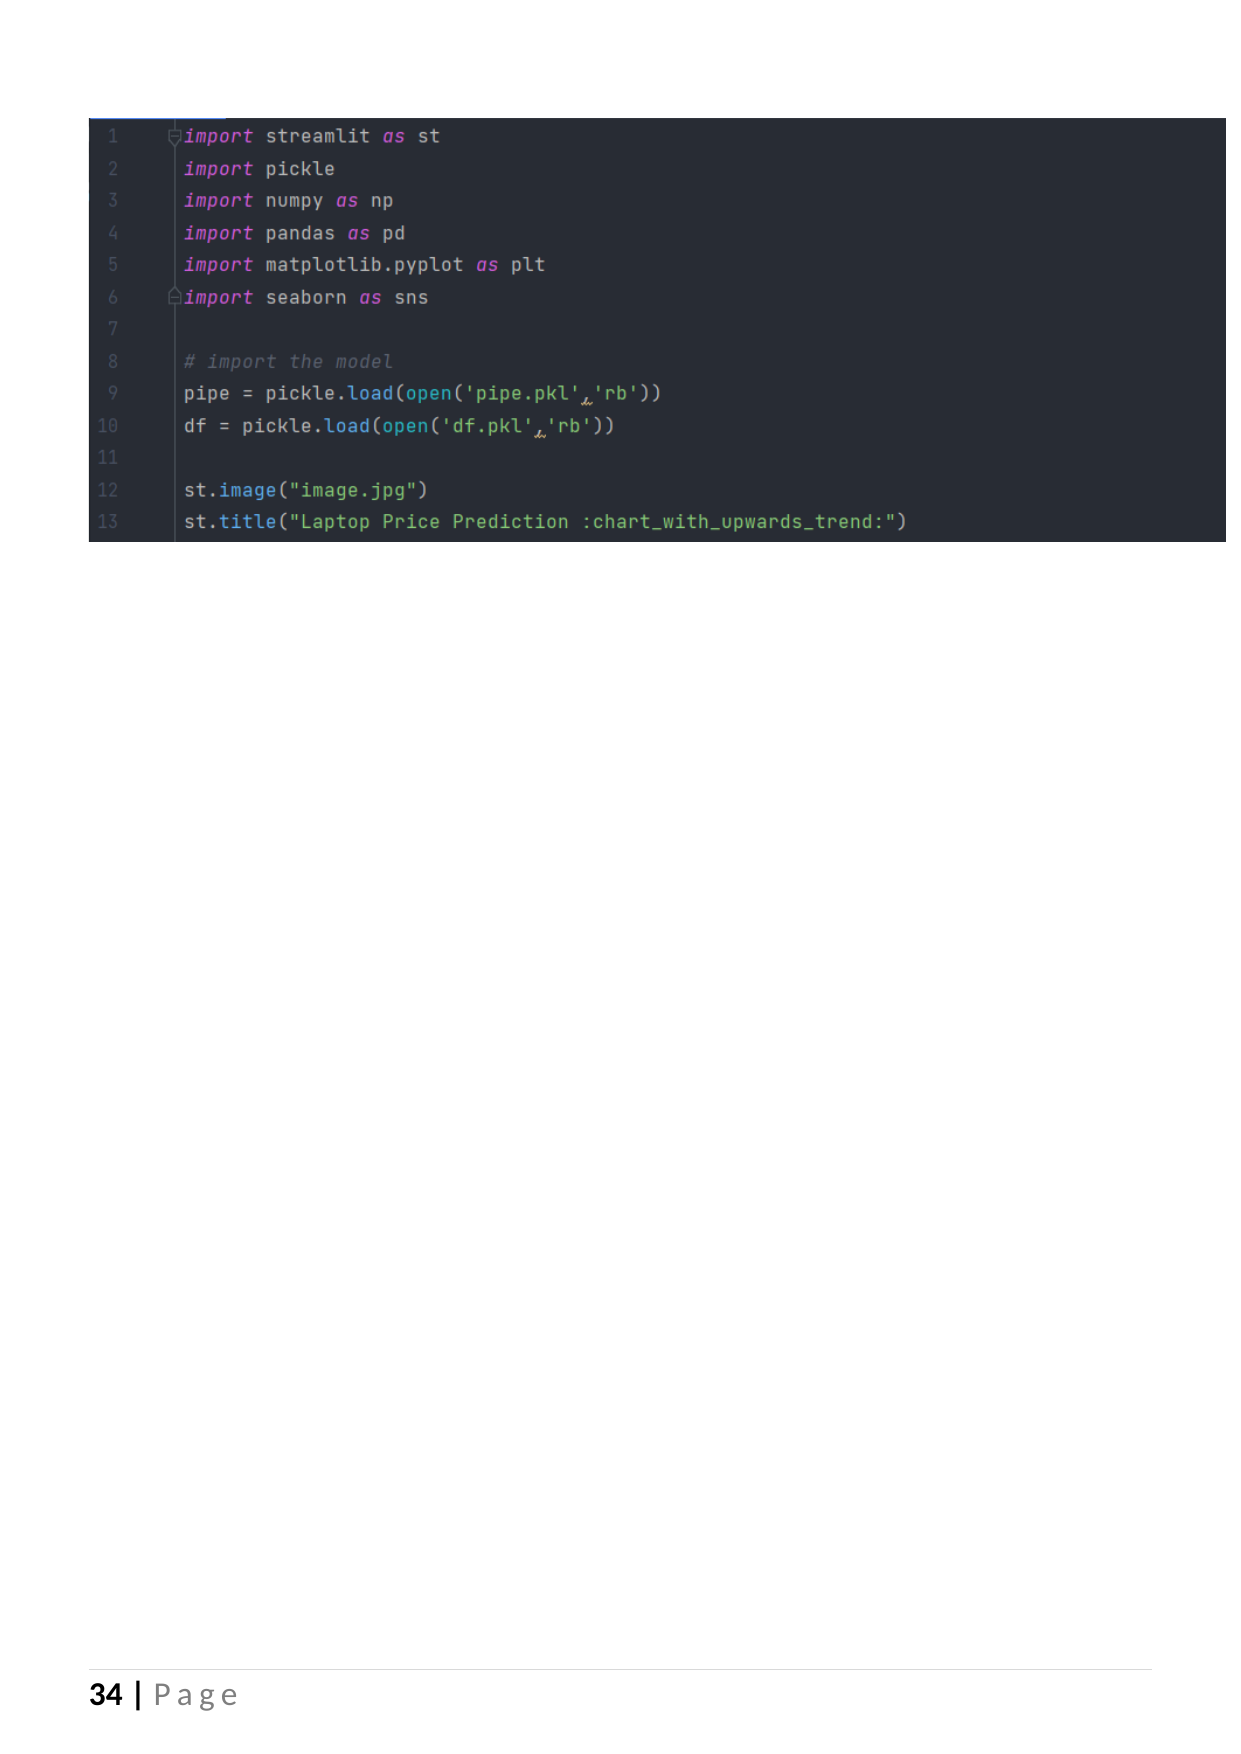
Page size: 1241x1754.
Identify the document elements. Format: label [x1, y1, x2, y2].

picture [88, 118, 1226, 542]
